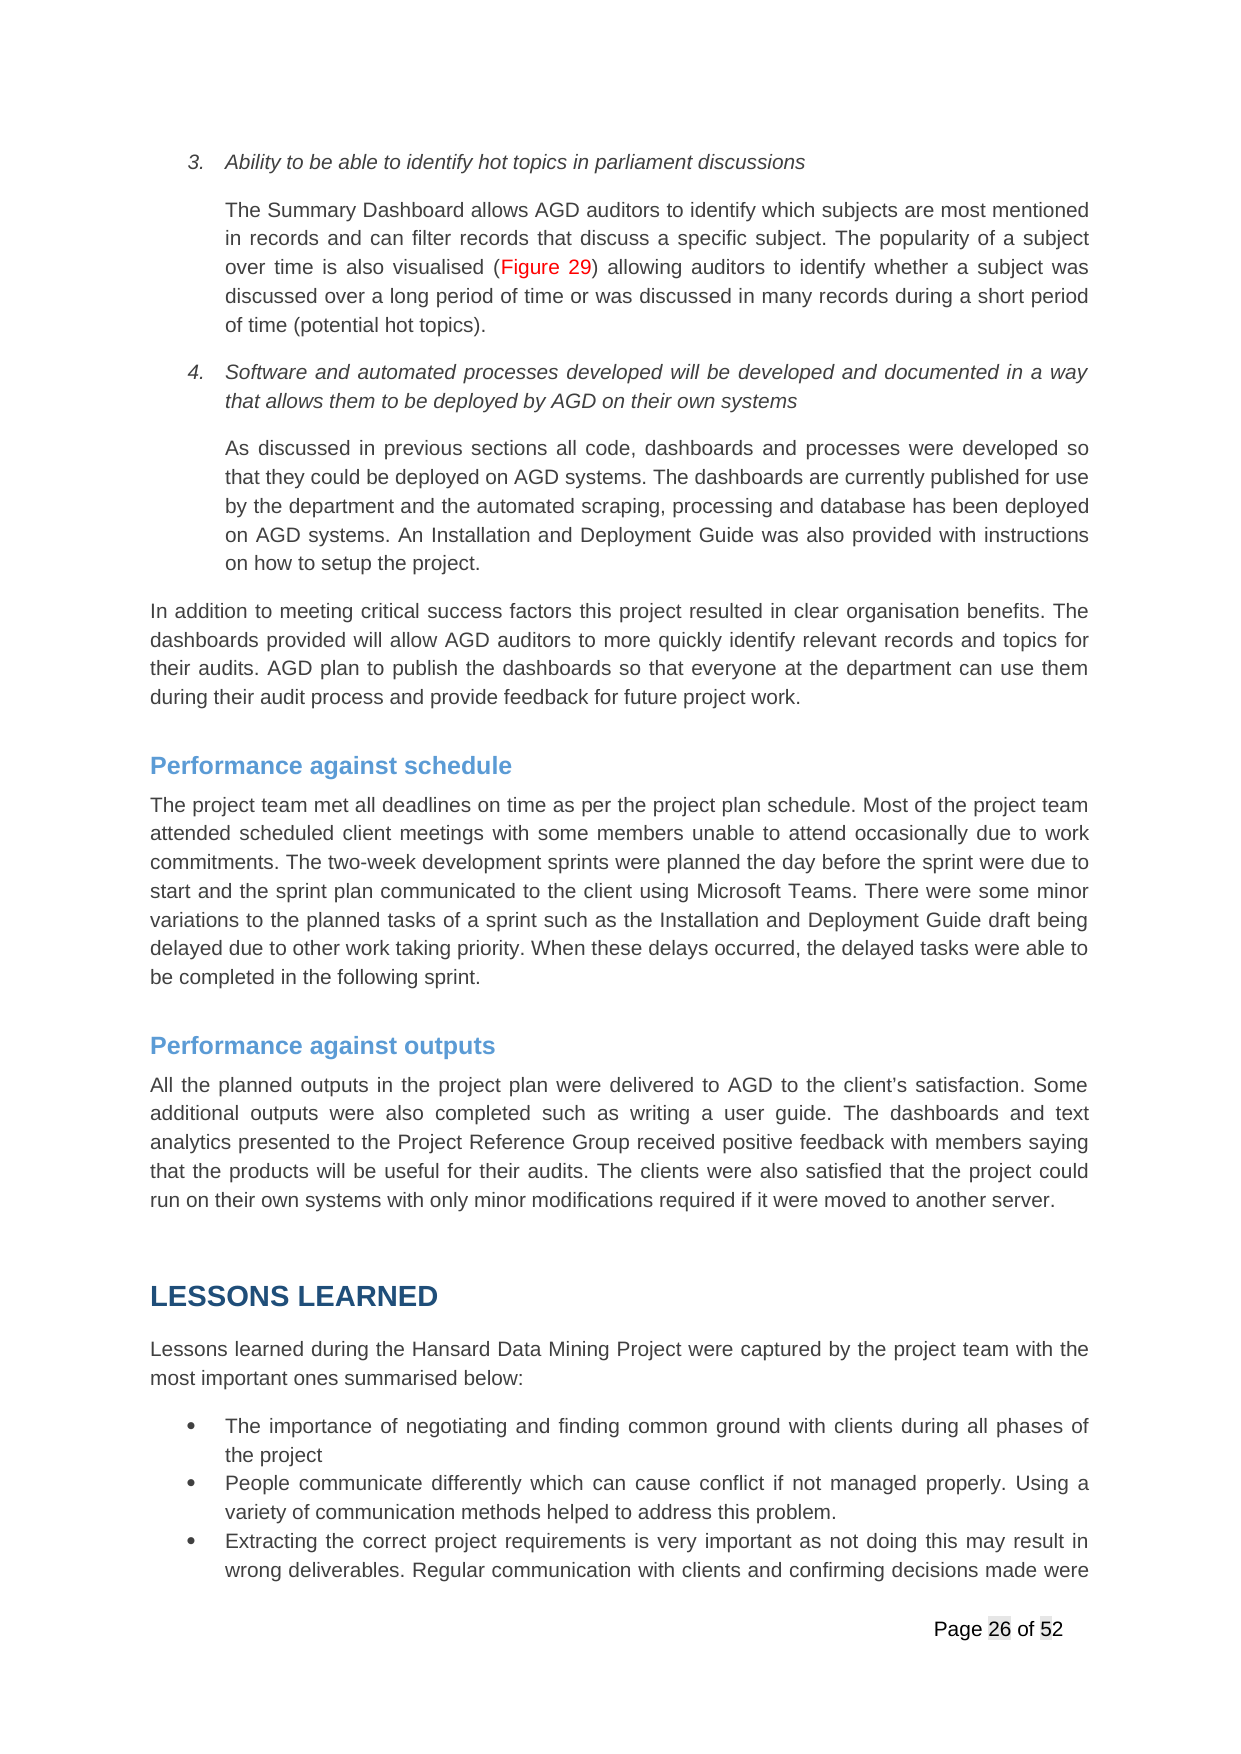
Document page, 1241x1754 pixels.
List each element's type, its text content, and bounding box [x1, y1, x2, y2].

subtitle Lessons Learned [150, 1279, 1090, 1312]
list The importance of negotiating and finding common ground with clients during all phases of the project [187, 1413, 1090, 1466]
list Ability to be able to identify hot topics in parliament discussions [187, 150, 1090, 174]
subtitle Performance against schedule [150, 751, 1090, 780]
subtitle Performance against outputs [150, 1031, 1090, 1060]
text As discussed in previous sections all code, dashboards and processes were developed so that they could be deployed on AGD systems. The dashboards are currently published for use by the department and the automated scraping, processing and database has been deployed on AGD systems. An Installation and Deployment Guide was also provided with instructions on how to setup the project. [225, 436, 1090, 575]
text In addition to meeting critical success factors this project resulted in clear organisation benefits. The dashboards provided will allow AGD auditors to more quickly identify relevant records and topics for their audits. AGD plan to publish the dashboards so that everyone at the department can use them during their audit process and provide feedback for future project work. [150, 599, 1090, 709]
text The Summary Dashboard allows AGD auditors to identify which subjects are most mentioned in records and can filter records that discuss a specific subject. The popularity of a subject over time is also visualised (Figure 29) allowing auditors to identify whether a subject was discussed over a long period of time or was discussed in many records during a short period of time (potential hot topics). [225, 197, 1090, 336]
text All the planned outputs in the project plan were delivered to AGD to the client’s satisfaction. Some additional outputs were also completed such as writing a user guide. The dashboards and text analytics presented to the Project Reference Group received positive feedback with members saying that the products will be useful for their audits. The clients were also satisfied that the project could run on their own systems with only minor modifications required if it were moved to another server. [150, 1072, 1090, 1211]
list People communicate differently which can cause conflict if not managed properly. Using a variety of communication methods helped to address this problem. [187, 1471, 1090, 1524]
list Software and automated processes developed will be developed and documented in a way that allows them to be deployed by AGD on their own systems [187, 360, 1090, 413]
text Lessons learned during the Hansard Data Mining Project were captured by the project team with the most important ones summarised below: [150, 1337, 1090, 1390]
text The project team met all deadlines on time as per the project plan schedule. Most of the project team attended scheduled client meetings with some members unable to attend occasionally due to work commitments. The two-week development sprints were planned the day before the sprint were due to start and the sprint plan communicated to the client using Microsoft Teams. There were some minor variations to the planned tasks of a sprint such as the Installation and Deployment Guide draft being delayed due to other work taking priority. When these delays occurred, the delayed tasks were able to be completed in the following sprint. [150, 792, 1090, 989]
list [187, 1529, 1090, 1582]
